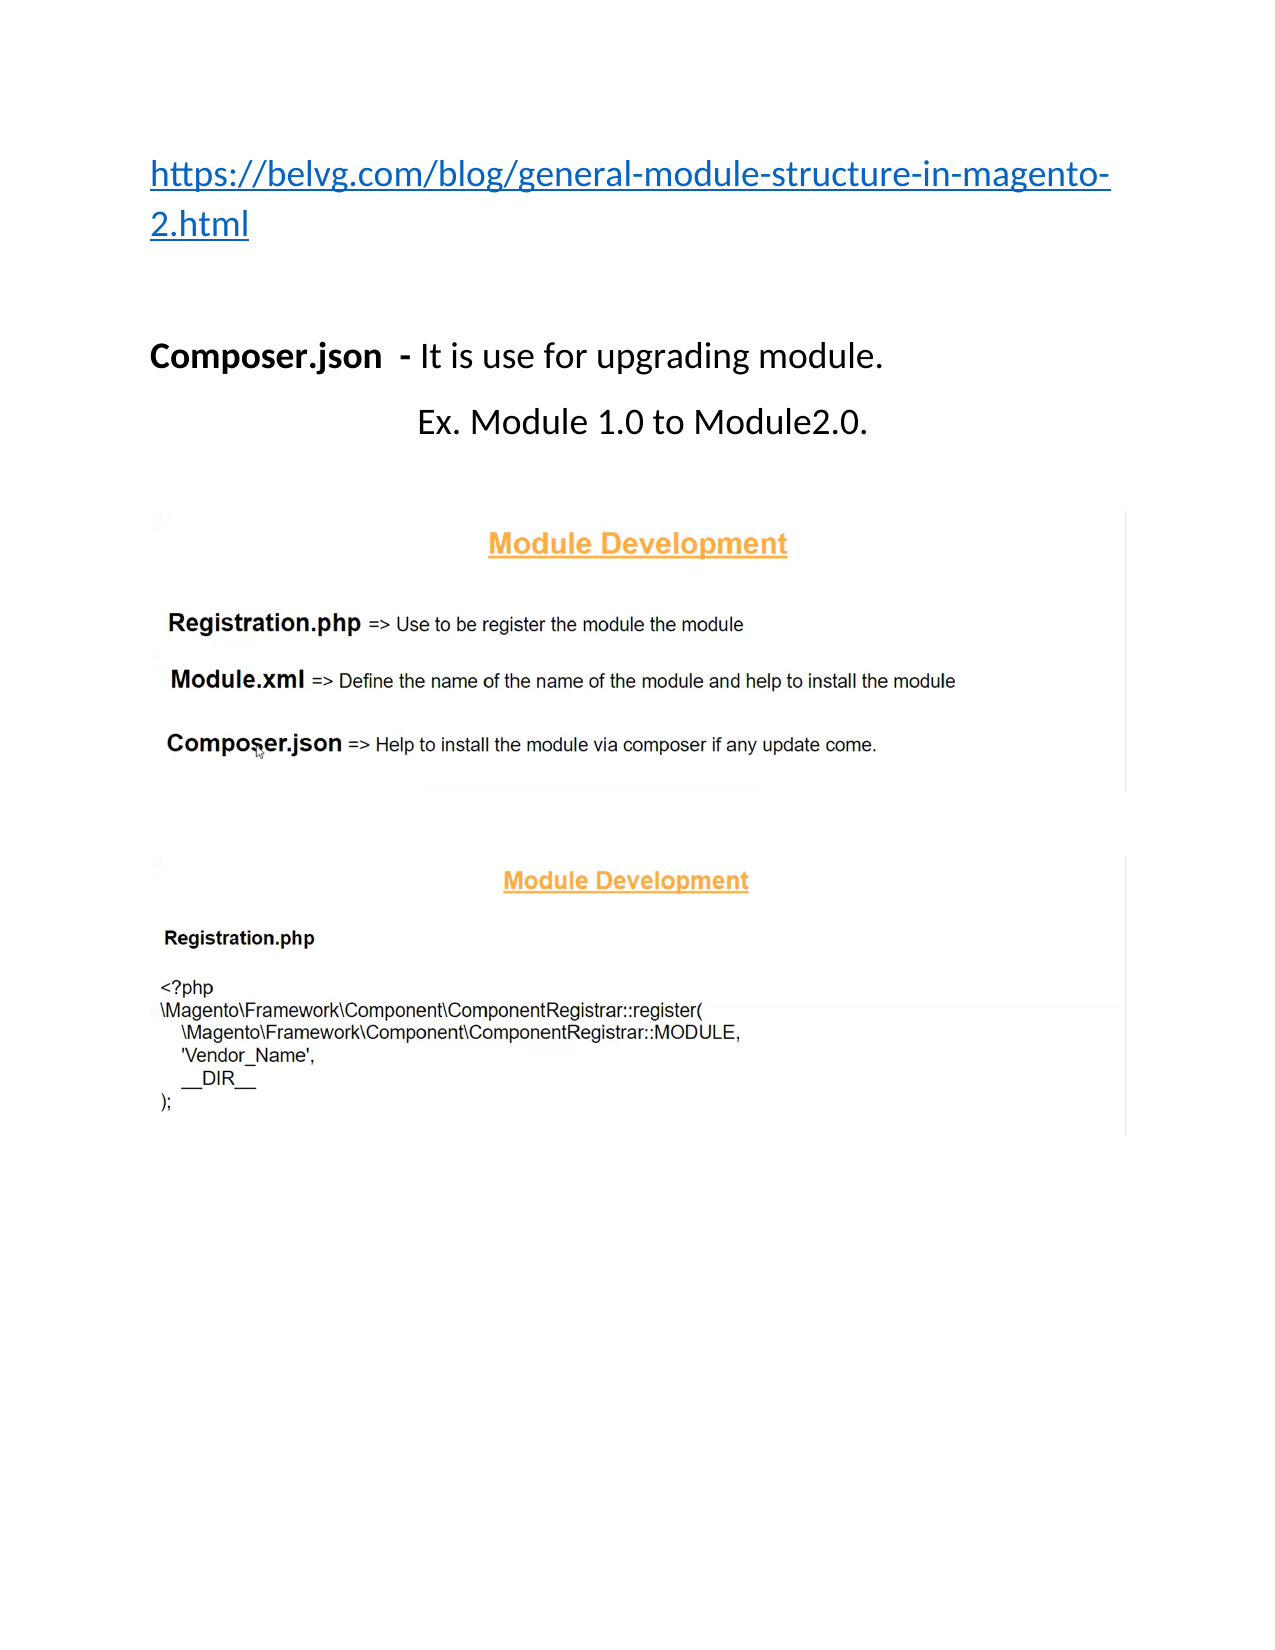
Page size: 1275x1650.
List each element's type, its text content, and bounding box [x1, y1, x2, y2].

picture [150, 511, 1125, 791]
text Composer.json - It is use for upgrading module. [150, 332, 1125, 378]
text https://belvg.com/blog/general-module-structure-in-magento-2.html [150, 150, 1125, 245]
text Ex. Module 1.0 to Module2.0. [150, 398, 1125, 444]
picture [150, 856, 1125, 1135]
